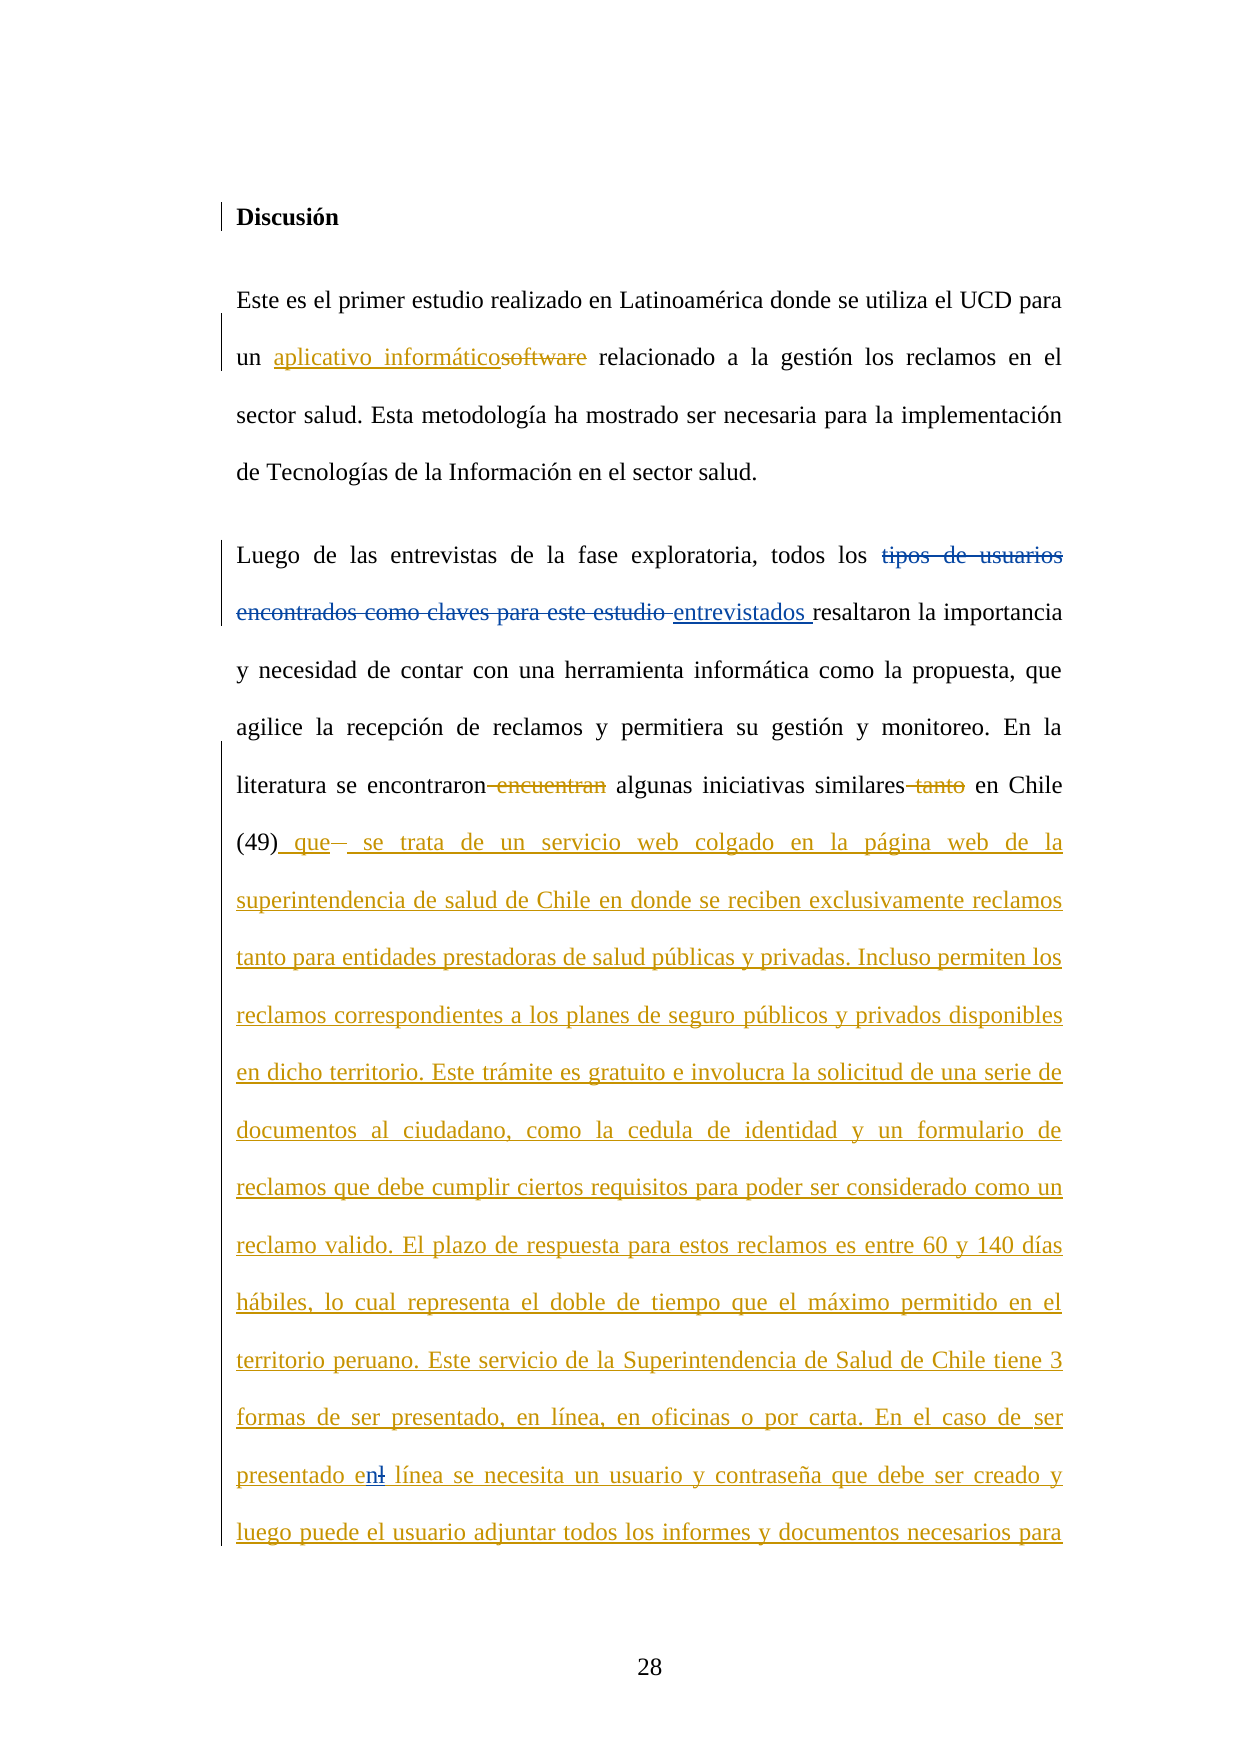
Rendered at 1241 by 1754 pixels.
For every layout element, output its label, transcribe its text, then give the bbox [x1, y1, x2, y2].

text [236, 1486, 1063, 1542]
subtitle Discusión [236, 202, 1063, 231]
text Este es el primer estudio realizado en Latinoamérica donde se utiliza el UCD para un relacionado a la gestión los reclamos en el sector salud. Esta metodología ha mostrado ser necesaria para la implementación de Tecnologías de la Información en el sector salud. [236, 285, 1063, 486]
